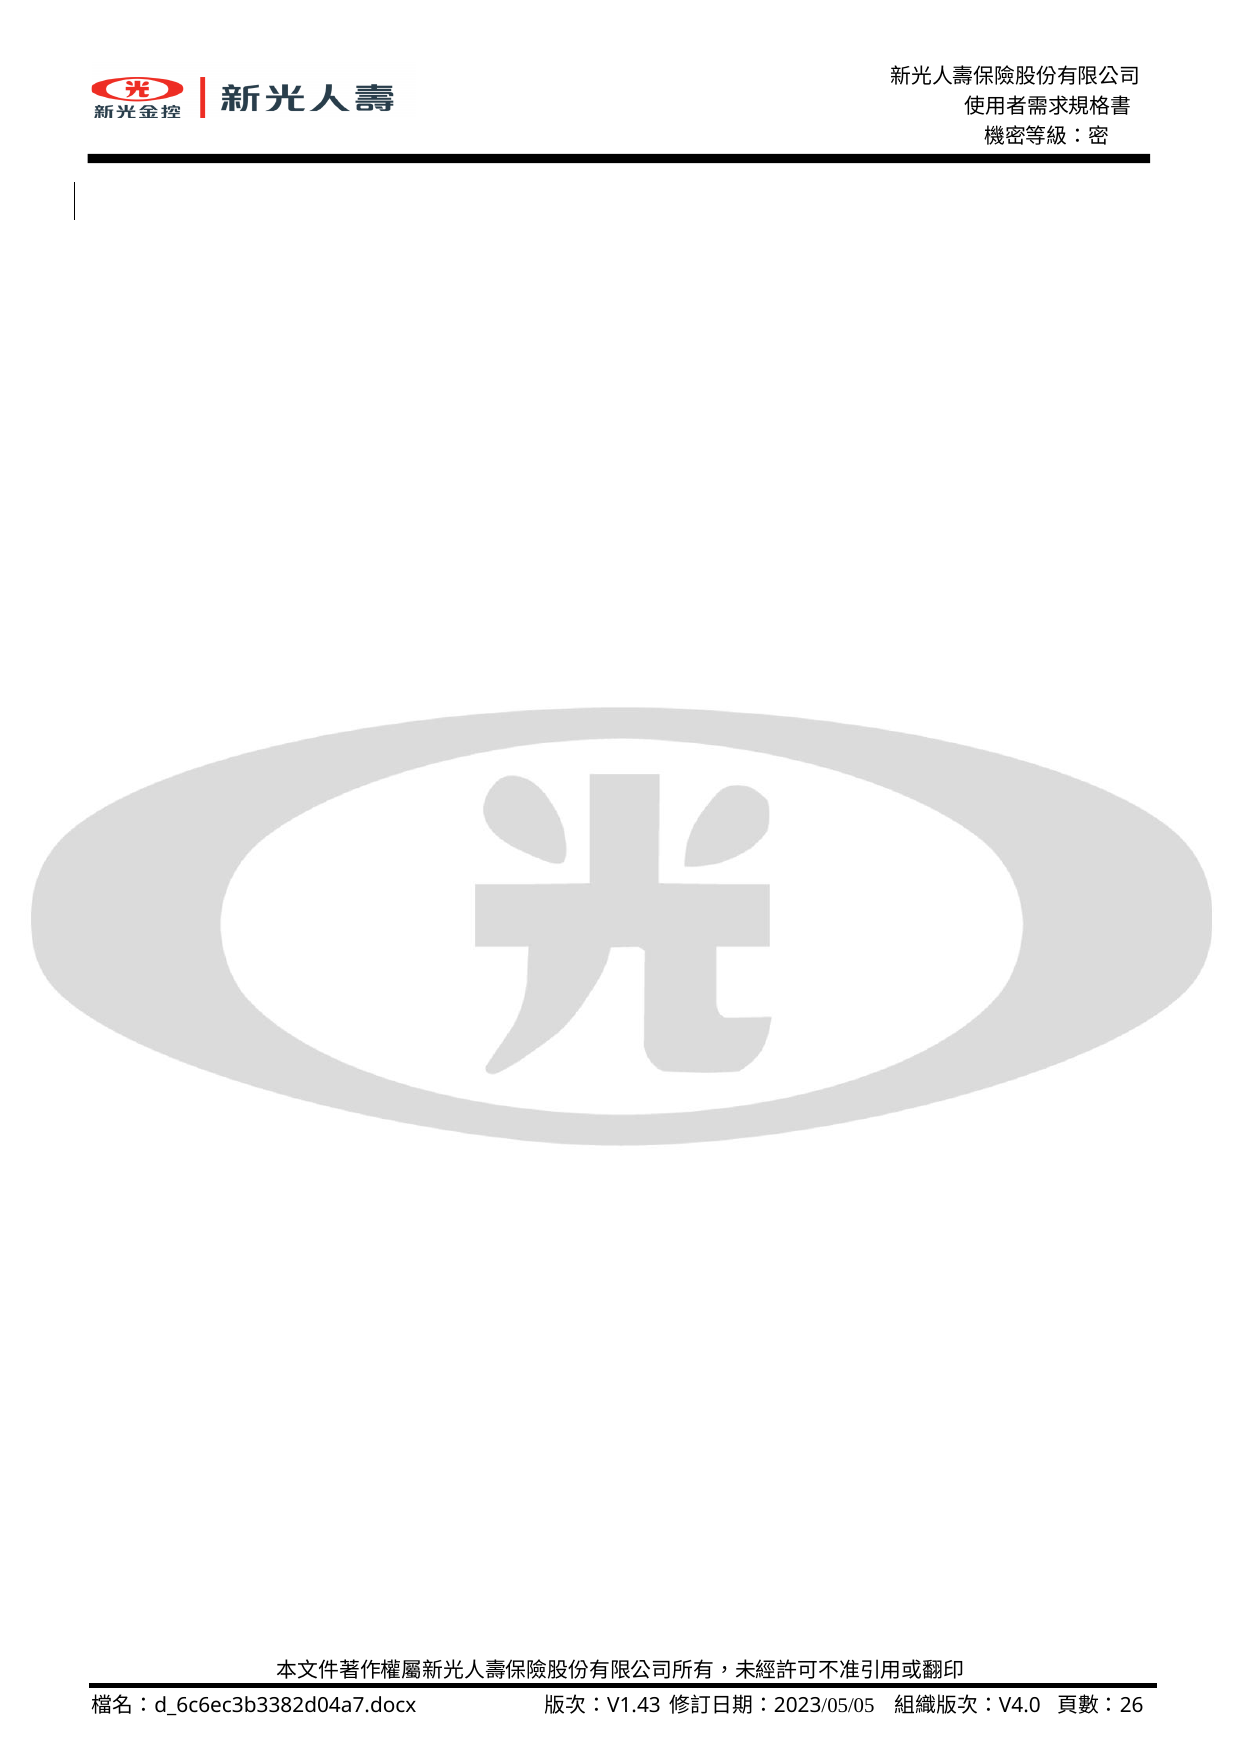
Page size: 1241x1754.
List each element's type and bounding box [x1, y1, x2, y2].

picture [25, 699, 1215, 1152]
picture [91, 61, 417, 118]
